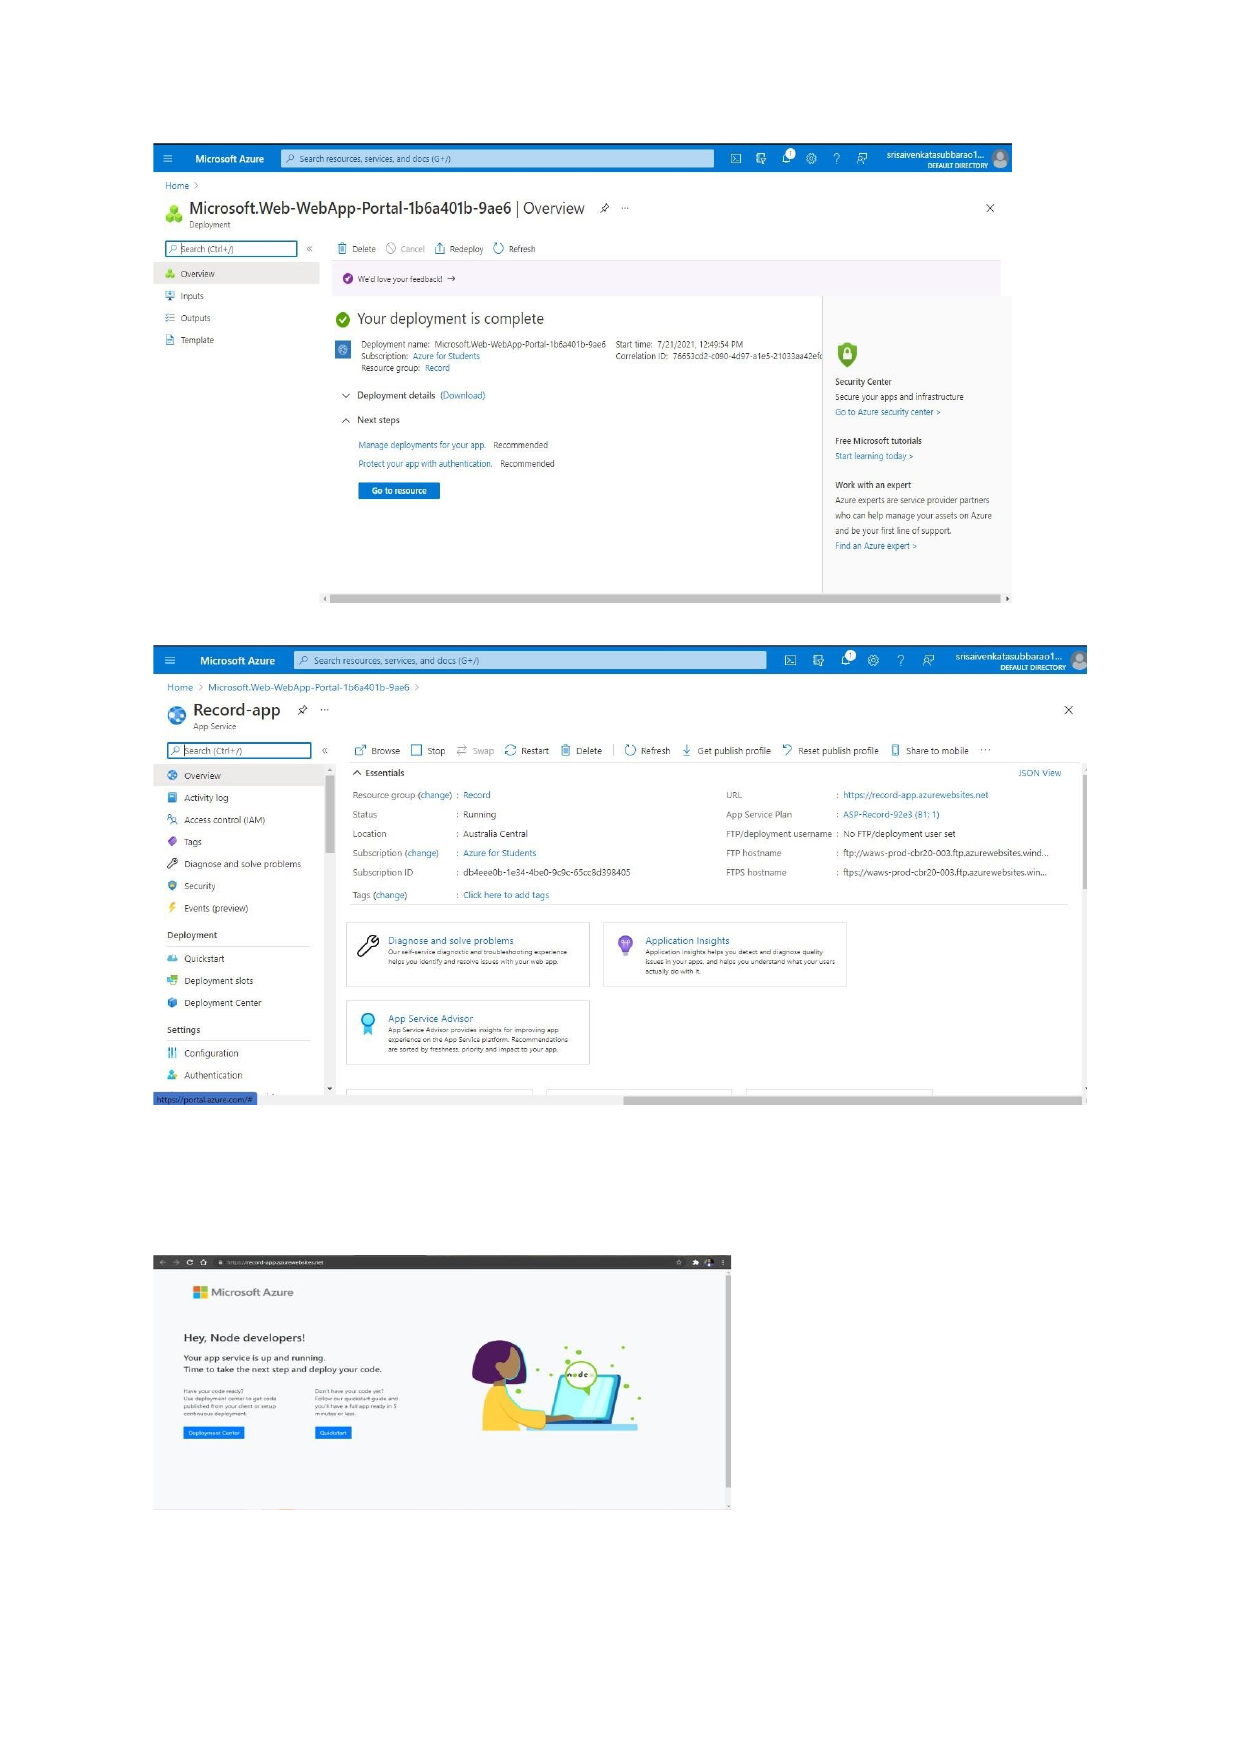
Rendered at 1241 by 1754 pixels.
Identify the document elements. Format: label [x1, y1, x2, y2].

picture [153, 645, 1087, 1105]
picture [153, 143, 1012, 603]
picture [153, 1255, 732, 1510]
